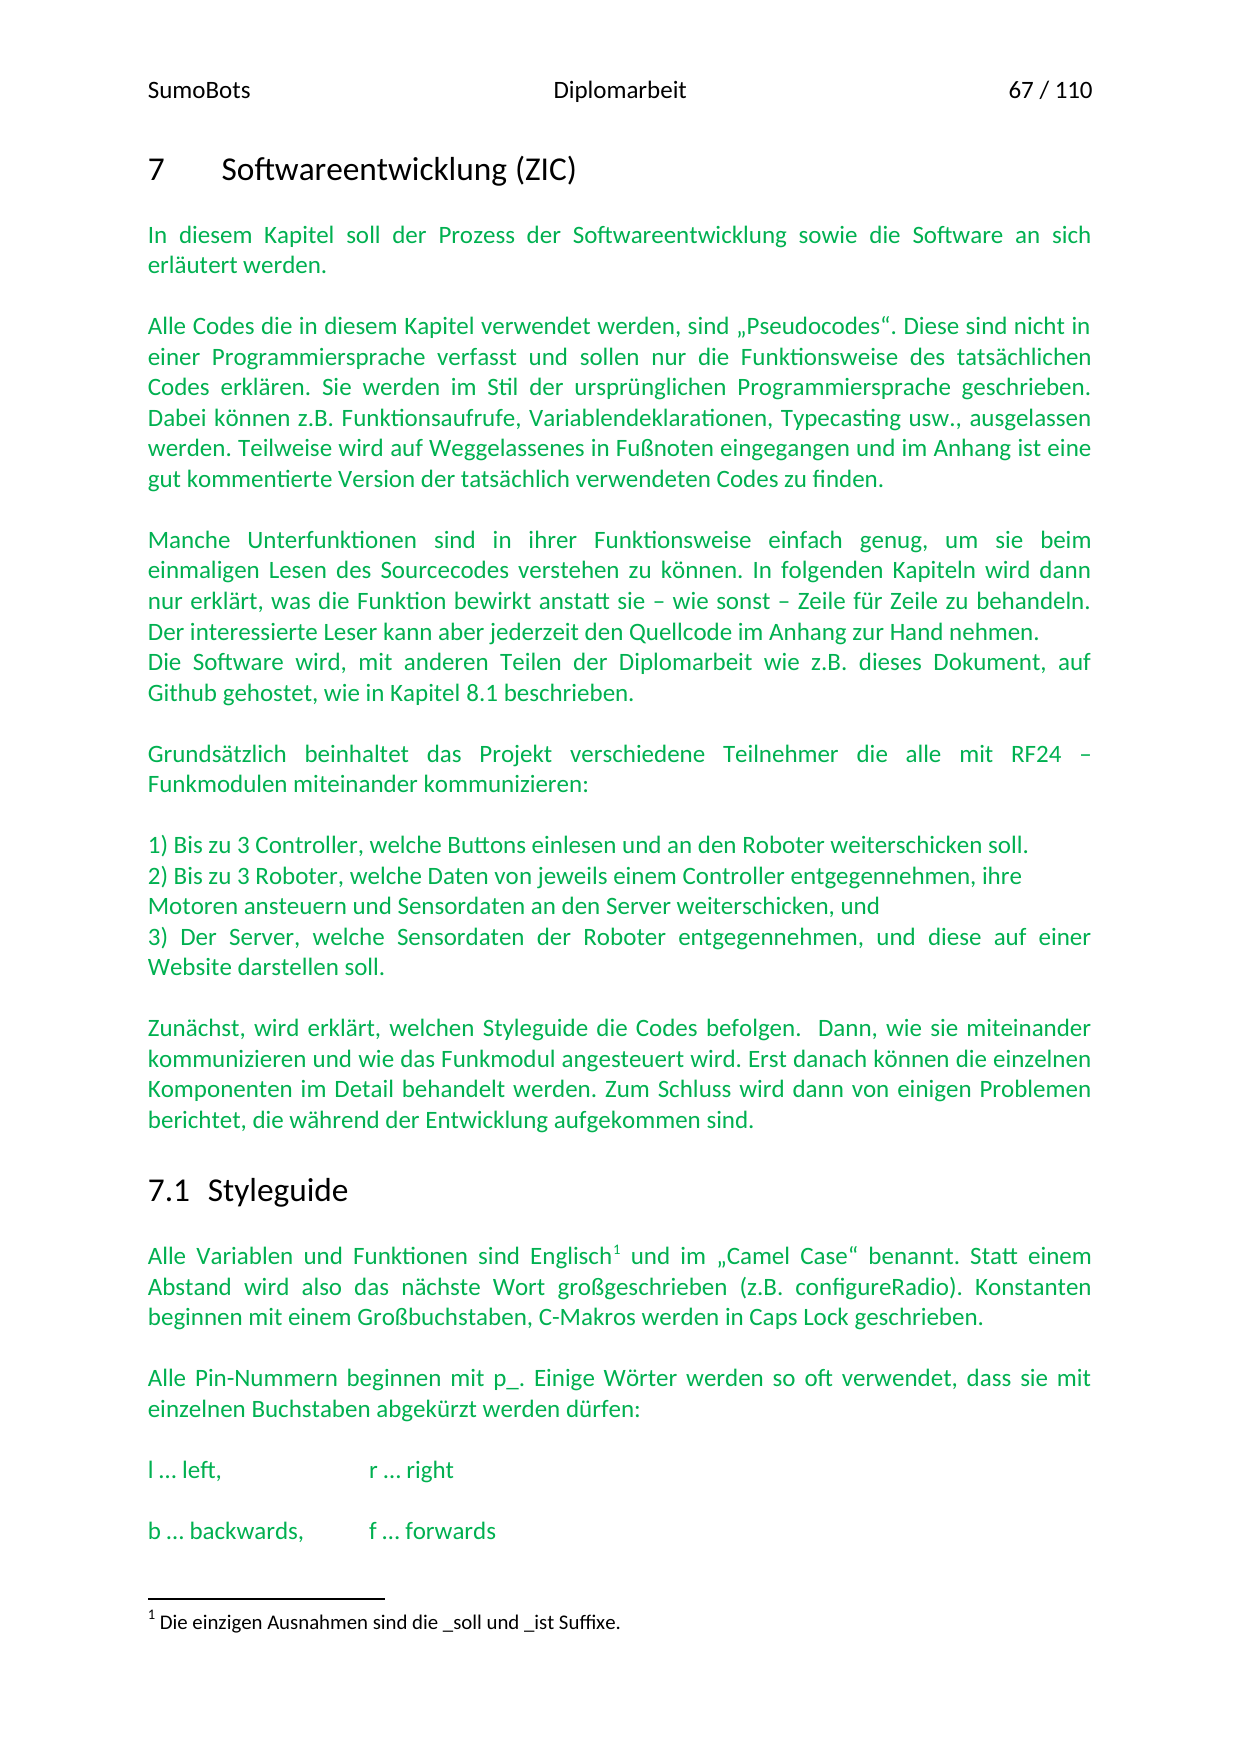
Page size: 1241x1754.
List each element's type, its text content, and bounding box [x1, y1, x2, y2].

text Manche Unterfunktionen sind in ihrer Funktionsweise einfach genug, um sie beim einmaligen Lesen des Sourcecodes verstehen zu können. In folgenden Kapiteln wird dann nur erklärt, was die Funktion bewirkt anstatt sie – wie sonst – Zeile für Zeile zu behandeln. Der interessierte Leser kann aber jederzeit den Quellcode im Anhang zur Hand nehmen. [148, 524, 1093, 646]
text 1) Bis zu 3 Controller, welche Buttons einlesen und an den Roboter weiterschicken soll. [148, 829, 1093, 860]
text 3) Der Server, welche Sensordaten der Roboter entgegennehmen, und diese auf einer Website darstellen soll. [148, 921, 1093, 982]
subtitle Styleguide [148, 1169, 1093, 1210]
text Alle Variablen und Funktionen sind Englisch und im „Camel Case“ benannt. Statt einem Abstand wird also das nächste Wort großgeschrieben (z.B. configureRadio). Konstanten beginnen mit einem Großbuchstaben, C-Makros werden in Caps Lock geschrieben. [148, 1240, 1093, 1332]
text b … backwards, f … forwards [148, 1515, 1093, 1546]
text 2) Bis zu 3 Roboter, welche Daten von jeweils einem Controller entgegennehmen, ihre Motoren ansteuern und Sensordaten an den Server weiterschicken, und [148, 860, 1093, 921]
text l … left, r … right [148, 1454, 1093, 1484]
text Zunächst, wird erklärt, welchen Styleguide die Codes befolgen. Dann, wie sie miteinander kommunizieren und wie das Funkmodul angesteuert wird. Erst danach können die einzelnen Komponenten im Detail behandelt werden. Zum Schluss wird dann von einigen Problemen berichtet, die während der Entwicklung aufgekommen sind. [148, 1012, 1093, 1134]
text Grundsätzlich beinhaltet das Projekt verschiedene Teilnehmer die alle mit RF24 – Funkmodulen miteinander kommunizieren: [148, 738, 1093, 799]
text In diesem Kapitel soll der Prozess der Softwareentwicklung sowie die Software an sich erläutert werden. [148, 219, 1093, 280]
text Die Software wird, mit anderen Teilen der Diplomarbeit wie z.B. dieses Dokument, auf Github gehostet, wie in Kapitel 8.1 beschrieben. [148, 646, 1093, 707]
text Alle Pin-Nummern beginnen mit p_. Einige Wörter werden so oft verwendet, dass sie mit einzelnen Buchstaben abgekürzt werden dürfen: [148, 1362, 1093, 1423]
text Alle Codes die in diesem Kapitel verwendet werden, sind „Pseudocodes“. Diese sind nicht in einer Programmiersprache verfasst und sollen nur die Funktionsweise des tatsächlichen Codes erklären. Sie werden im Stil der ursprünglichen Programmiersprache geschrieben. Dabei können z.B. Funktionsaufrufe, Variablendeklarationen, Typecasting usw., ausgelassen werden. Teilweise wird auf Weggelassenes in Fußnoten eingegangen und im Anhang ist eine gut kommentierte Version der tatsächlich verwendeten Codes zu finden. [148, 310, 1093, 493]
subtitle Softwareentwicklung (ZIC) [148, 148, 1093, 188]
